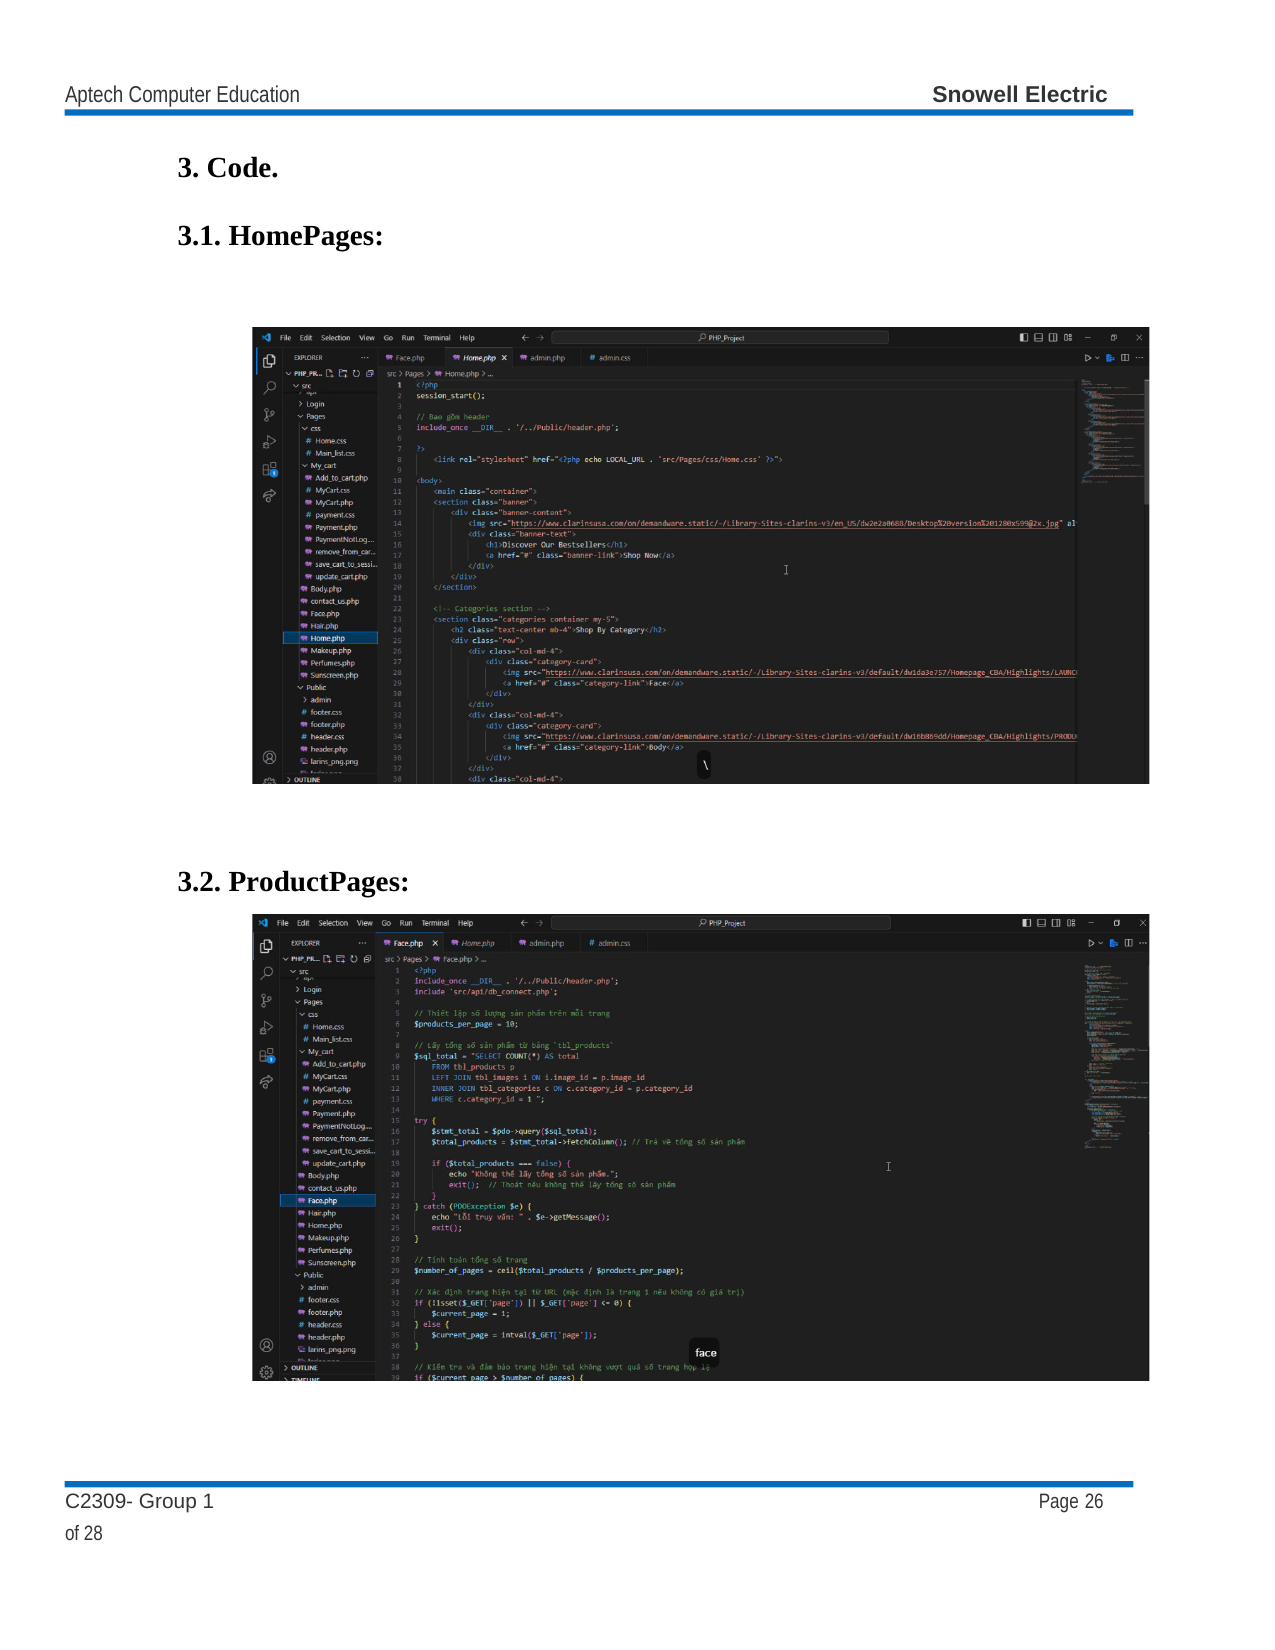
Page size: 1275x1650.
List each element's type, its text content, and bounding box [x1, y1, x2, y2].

picture [252, 914, 1150, 1381]
subtitle 3.2. ProductPages: [177, 864, 1122, 898]
subtitle 3.1. HomePages: [177, 218, 1122, 252]
subtitle 3. Code. [177, 150, 1122, 183]
picture [252, 327, 1150, 784]
